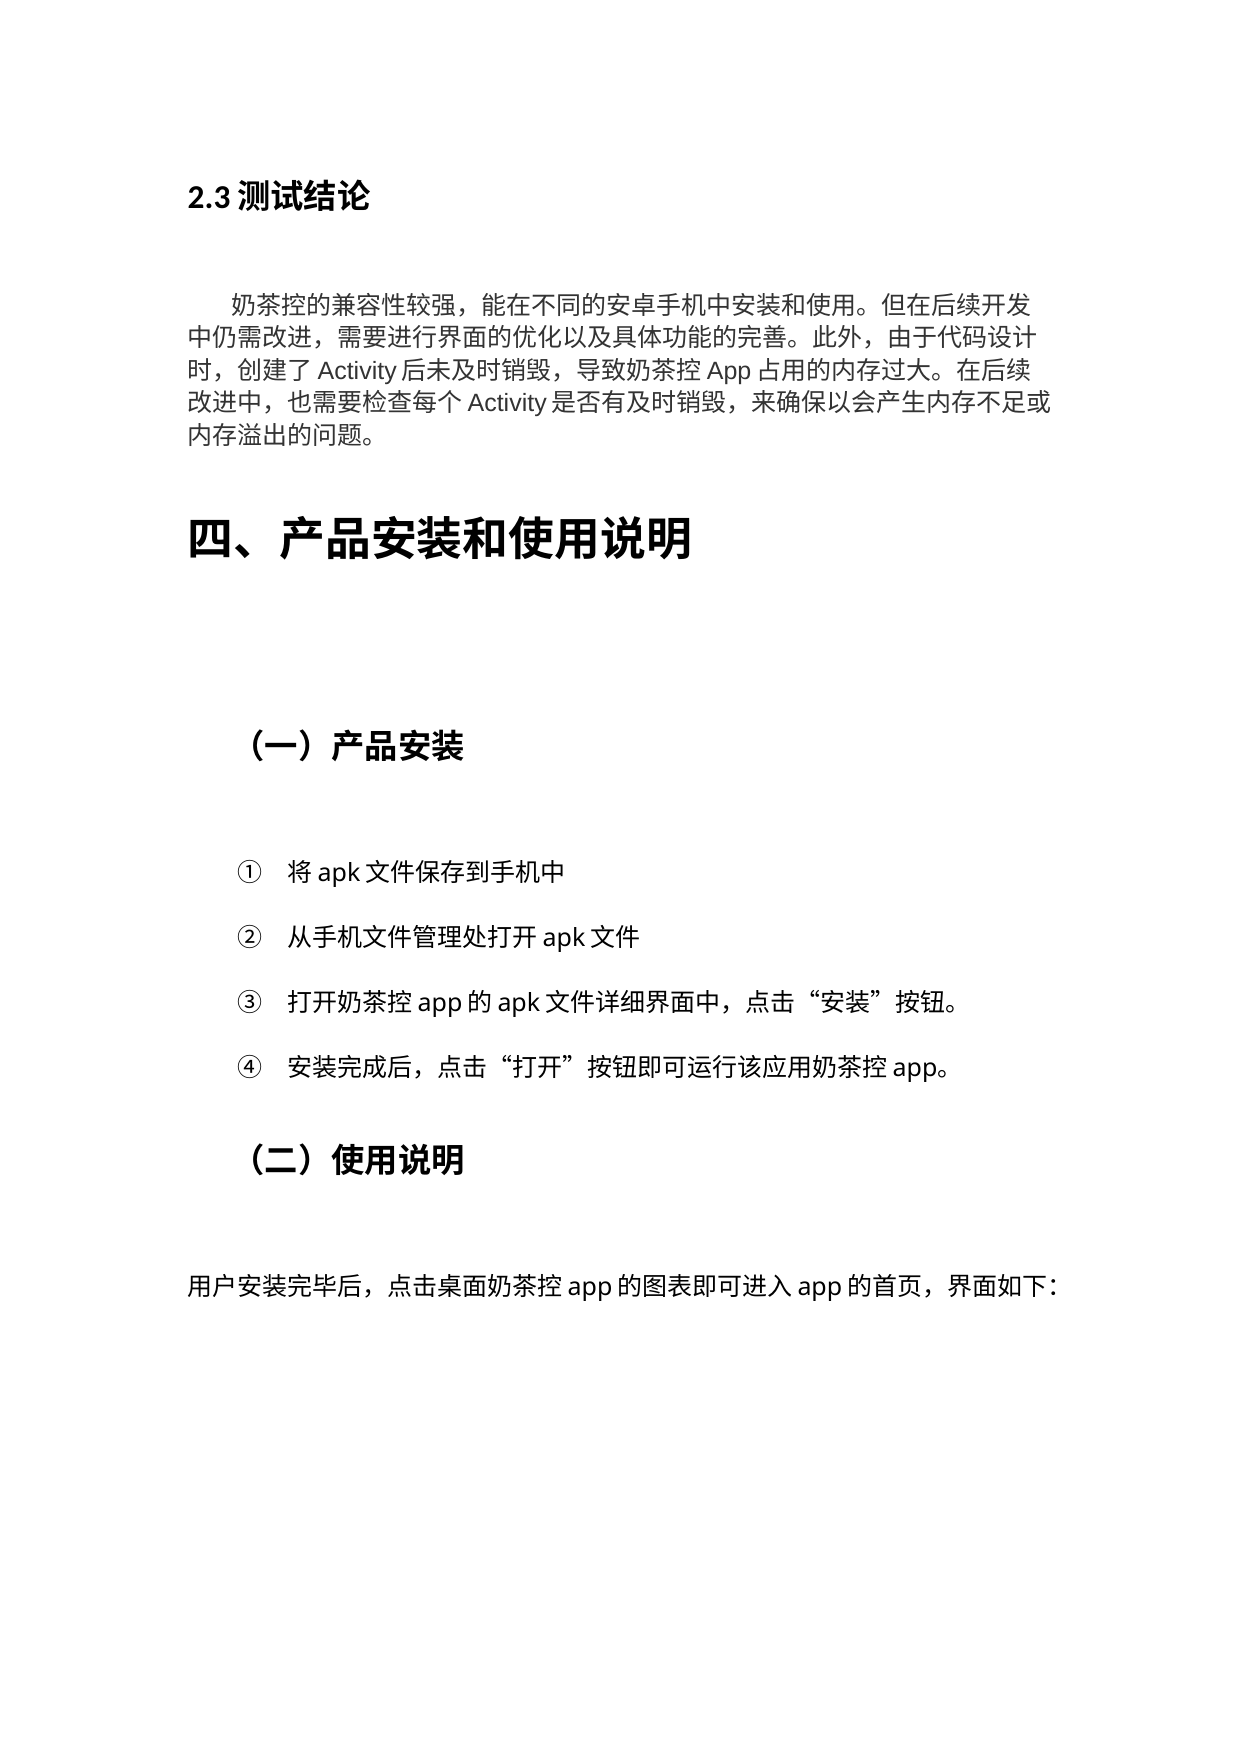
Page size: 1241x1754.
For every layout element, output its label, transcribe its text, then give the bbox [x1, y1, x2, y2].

list 从手机文件管理处打开apk文件 [187, 903, 1053, 968]
subtitle 产品安装和使用说明 [187, 487, 1053, 584]
subtitle 使用说明 [187, 1125, 1053, 1190]
list 打开奶茶控app的apk文件详细界面中，点击“安装”按钮。 [187, 968, 1053, 1033]
subtitle 2.3测试结论 [187, 162, 1053, 227]
list 将apk文件保存到手机中 [187, 838, 1053, 903]
subtitle 产品安装 [187, 711, 1053, 776]
list 安装完成后，点击“打开”按钮即可运行该应用奶茶控app。 [187, 1033, 1053, 1098]
text 奶茶控的兼容性较强，能在不同的安卓手机中安装和使用。但在后续开发中仍需改进，需要进行界面的优化以及具体功能的完善。此外，由于代码设计时，创建了Activity后未及时销毁，导致奶茶控App占用的内存过大。在后续改进中，也需要检查每个Activity是否有及时销毁，来确保以会产生内存不足或内存溢出的问题。 [187, 289, 1053, 451]
text 用户安装完毕后，点击桌面奶茶控app的图表即可进入app的首页，界面如下： [187, 1252, 1053, 1317]
